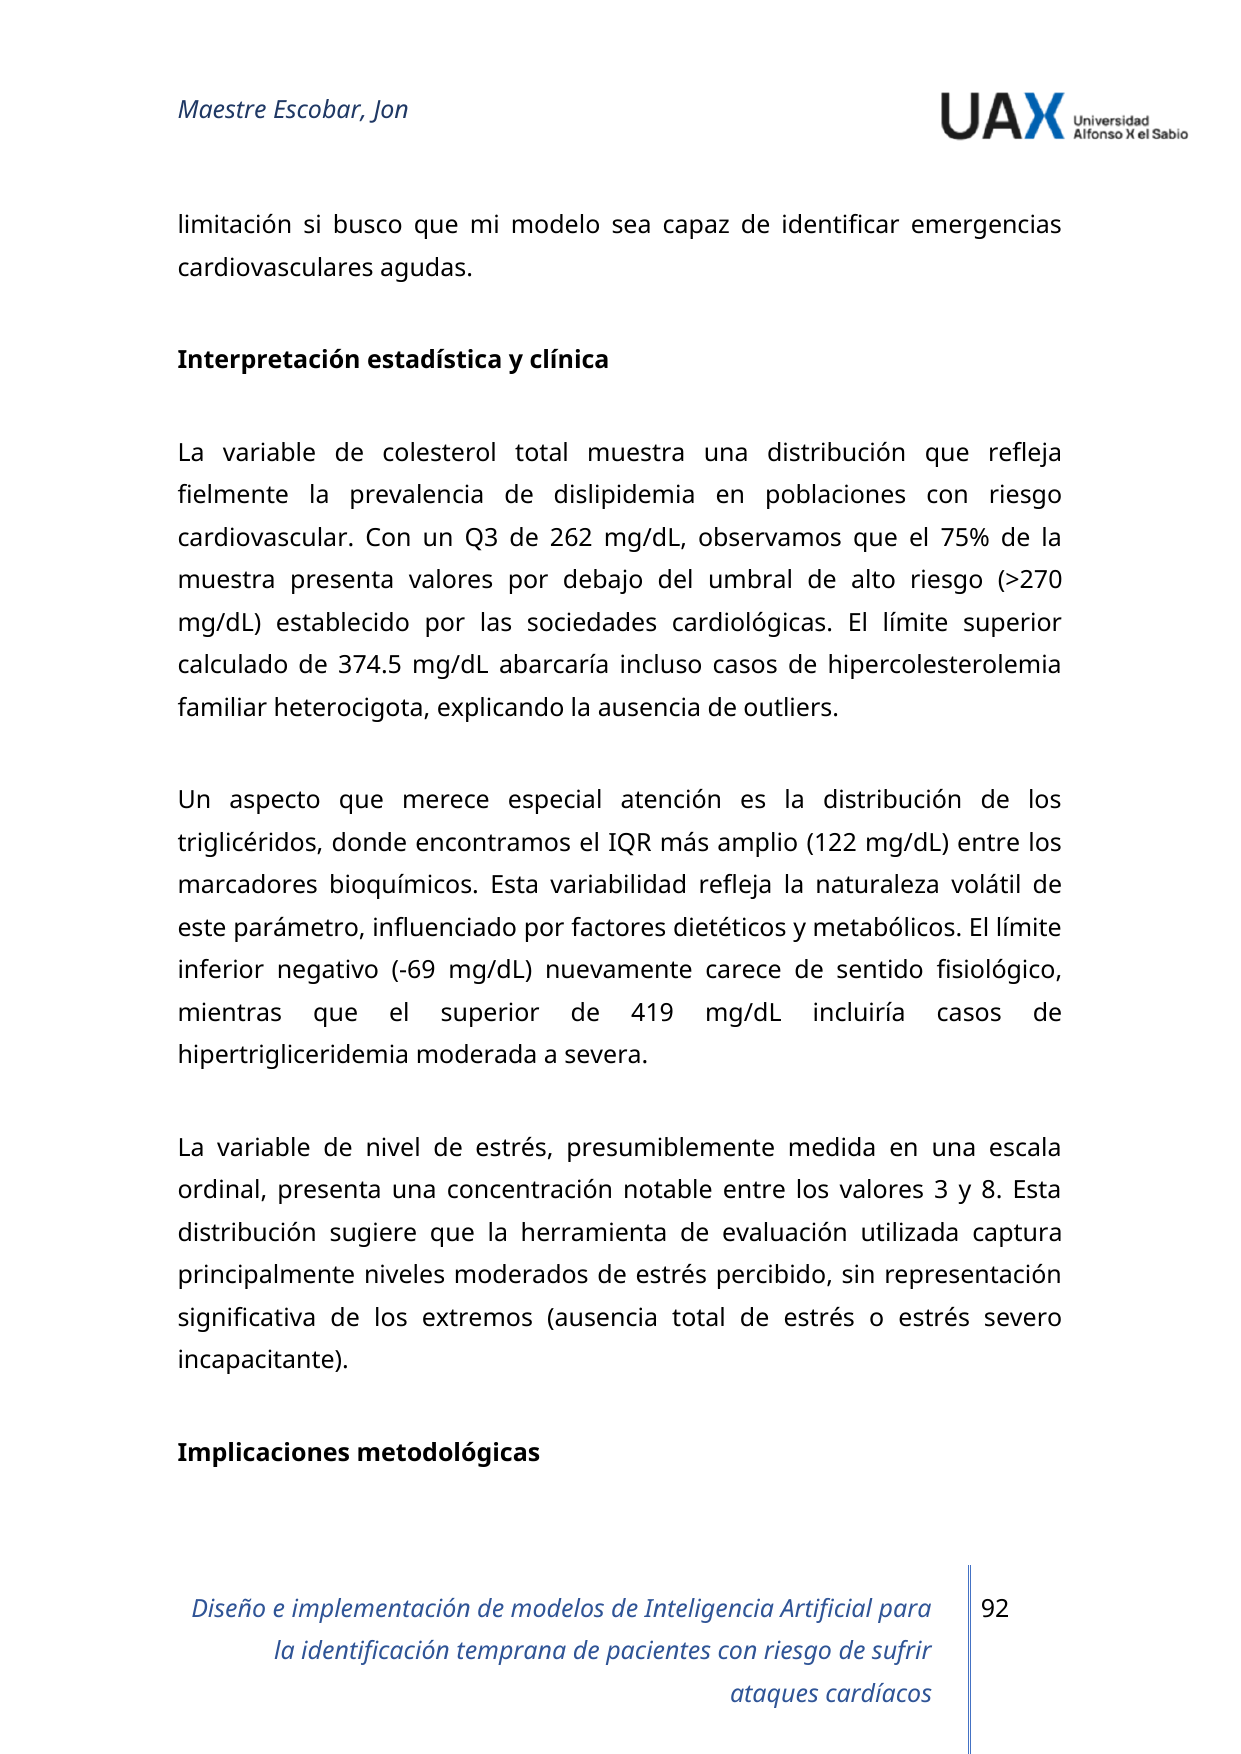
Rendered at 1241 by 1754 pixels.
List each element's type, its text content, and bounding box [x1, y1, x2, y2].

text La variable de colesterol total muestra una distribución que refleja fielmente la prevalencia de dislipidemia en poblaciones con riesgo cardiovascular. Con un Q3 de 262 mg/dL, observamos que el 75% de la muestra presenta valores por debajo del umbral de alto riesgo (>270 mg/dL) establecido por las sociedades cardiológicas. El límite superior calculado de 374.5 mg/dL abarcaría incluso casos de hipercolesterolemia familiar heterocigota, explicando la ausencia de outliers. [177, 434, 1063, 723]
text La variable de nivel de estrés, presumiblemente medida en una escala ordinal, presenta una concentración notable entre los valores 3 y 8. Esta distribución sugiere que la herramienta de evaluación utilizada captura principalmente niveles moderados de estrés percibido, sin representación significativa de los extremos (ausencia total de estrés o estrés severo incapacitante). [177, 1129, 1063, 1376]
picture [940, 89, 1192, 144]
text Interpretación estadística y clínica [177, 342, 1063, 376]
text Un aspecto que merece especial atención es la distribución de los triglicéridos, donde encontramos el IQR más amplio (122 mg/dL) entre los marcadores bioquímicos. Esta variabilidad refleja la naturaleza volátil de este parámetro, influenciado por factores dietéticos y metabólicos. El límite inferior negativo (-69 mg/dL) nuevamente carece de sentido fisiológico, mientras que el superior de 419 mg/dL incluiría casos de hipertrigliceridemia moderada a severa. [177, 782, 1063, 1071]
text Implicaciones metodológicas [177, 1434, 1063, 1468]
